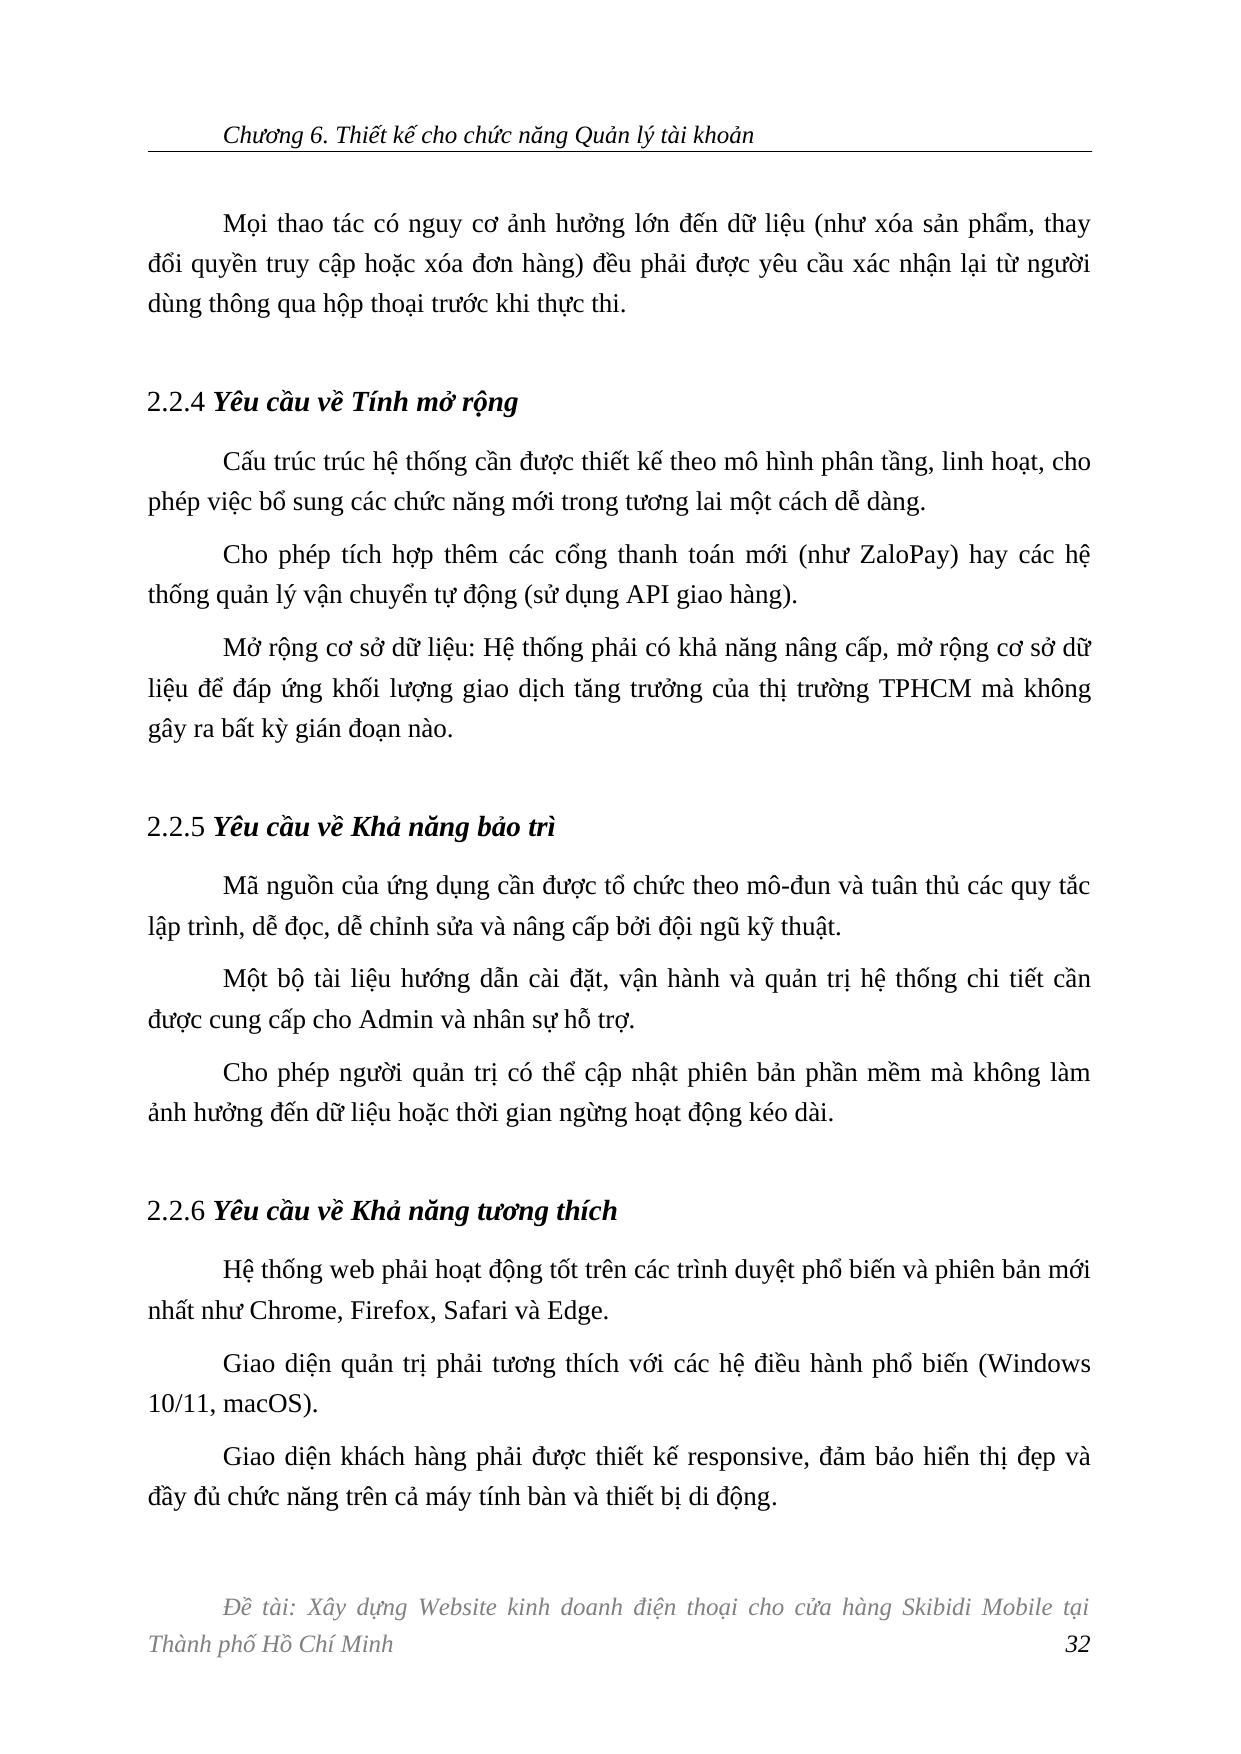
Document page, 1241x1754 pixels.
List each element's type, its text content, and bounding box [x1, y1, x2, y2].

text Cho phép tích hợp thêm các cổng thanh toán mới (như ZaloPay) hay các hệ thống quản lý vận chuyển tự động (sử dụng API giao hàng). [148, 538, 1092, 609]
subtitle Yêu cầu về Tính mở rộng [147, 378, 1092, 420]
text Cho phép người quản trị có thể cập nhật phiên bản phần mềm mà không làm ảnh hưởng đến dữ liệu hoặc thời gian ngừng hoạt động kéo dài. [148, 1056, 1092, 1127]
text Mở rộng cơ sở dữ liệu: Hệ thống phải có khả năng nâng cấp, mở rộng cơ sở dữ liệu để đáp ứng khối lượng giao dịch tăng trưởng của thị trường TPHCM mà không gây ra bất kỳ gián đoạn nào. [148, 631, 1092, 743]
text Mọi thao tác có nguy cơ ảnh hưởng lớn đến dữ liệu (như xóa sản phẩm, thay đổi quyền truy cập hoặc xóa đơn hàng) đều phải được yêu cầu xác nhận lại từ người dùng thông qua hộp thoại trước khi thực thi. [148, 207, 1092, 319]
subtitle Yêu cầu về Khả năng bảo trì [147, 803, 1092, 844]
text Một bộ tài liệu hướng dẫn cài đặt, vận hành và quản trị hệ thống chi tiết cần được cung cấp cho Admin và nhân sự hỗ trợ. [148, 963, 1092, 1034]
text Giao diện quản trị phải tương thích với các hệ điều hành phổ biến (Windows 10/11, macOS). [148, 1347, 1092, 1418]
text Giao diện khách hàng phải được thiết kế responsive, đảm bảo hiển thị đẹp và đầy đủ chức năng trên cả máy tính bàn và thiết bị di động. [148, 1440, 1092, 1512]
text Hệ thống web phải hoạt động tốt trên các trình duyệt phổ biến và phiên bản mới nhất như Chrome, Firefox, Safari và Edge. [148, 1253, 1092, 1325]
text Cấu trúc trúc hệ thống cần được thiết kế theo mô hình phân tầng, linh hoạt, cho phép việc bổ sung các chức năng mới trong tương lai một cách dễ dàng. [148, 445, 1092, 516]
text Mã nguồn của ứng dụng cần được tổ chức theo mô-đun và tuân thủ các quy tắc lập trình, dễ đọc, dễ chỉnh sửa và nâng cấp bởi đội ngũ kỹ thuật. [148, 869, 1092, 941]
subtitle Yêu cầu về Khả năng tương thích [147, 1187, 1092, 1228]
